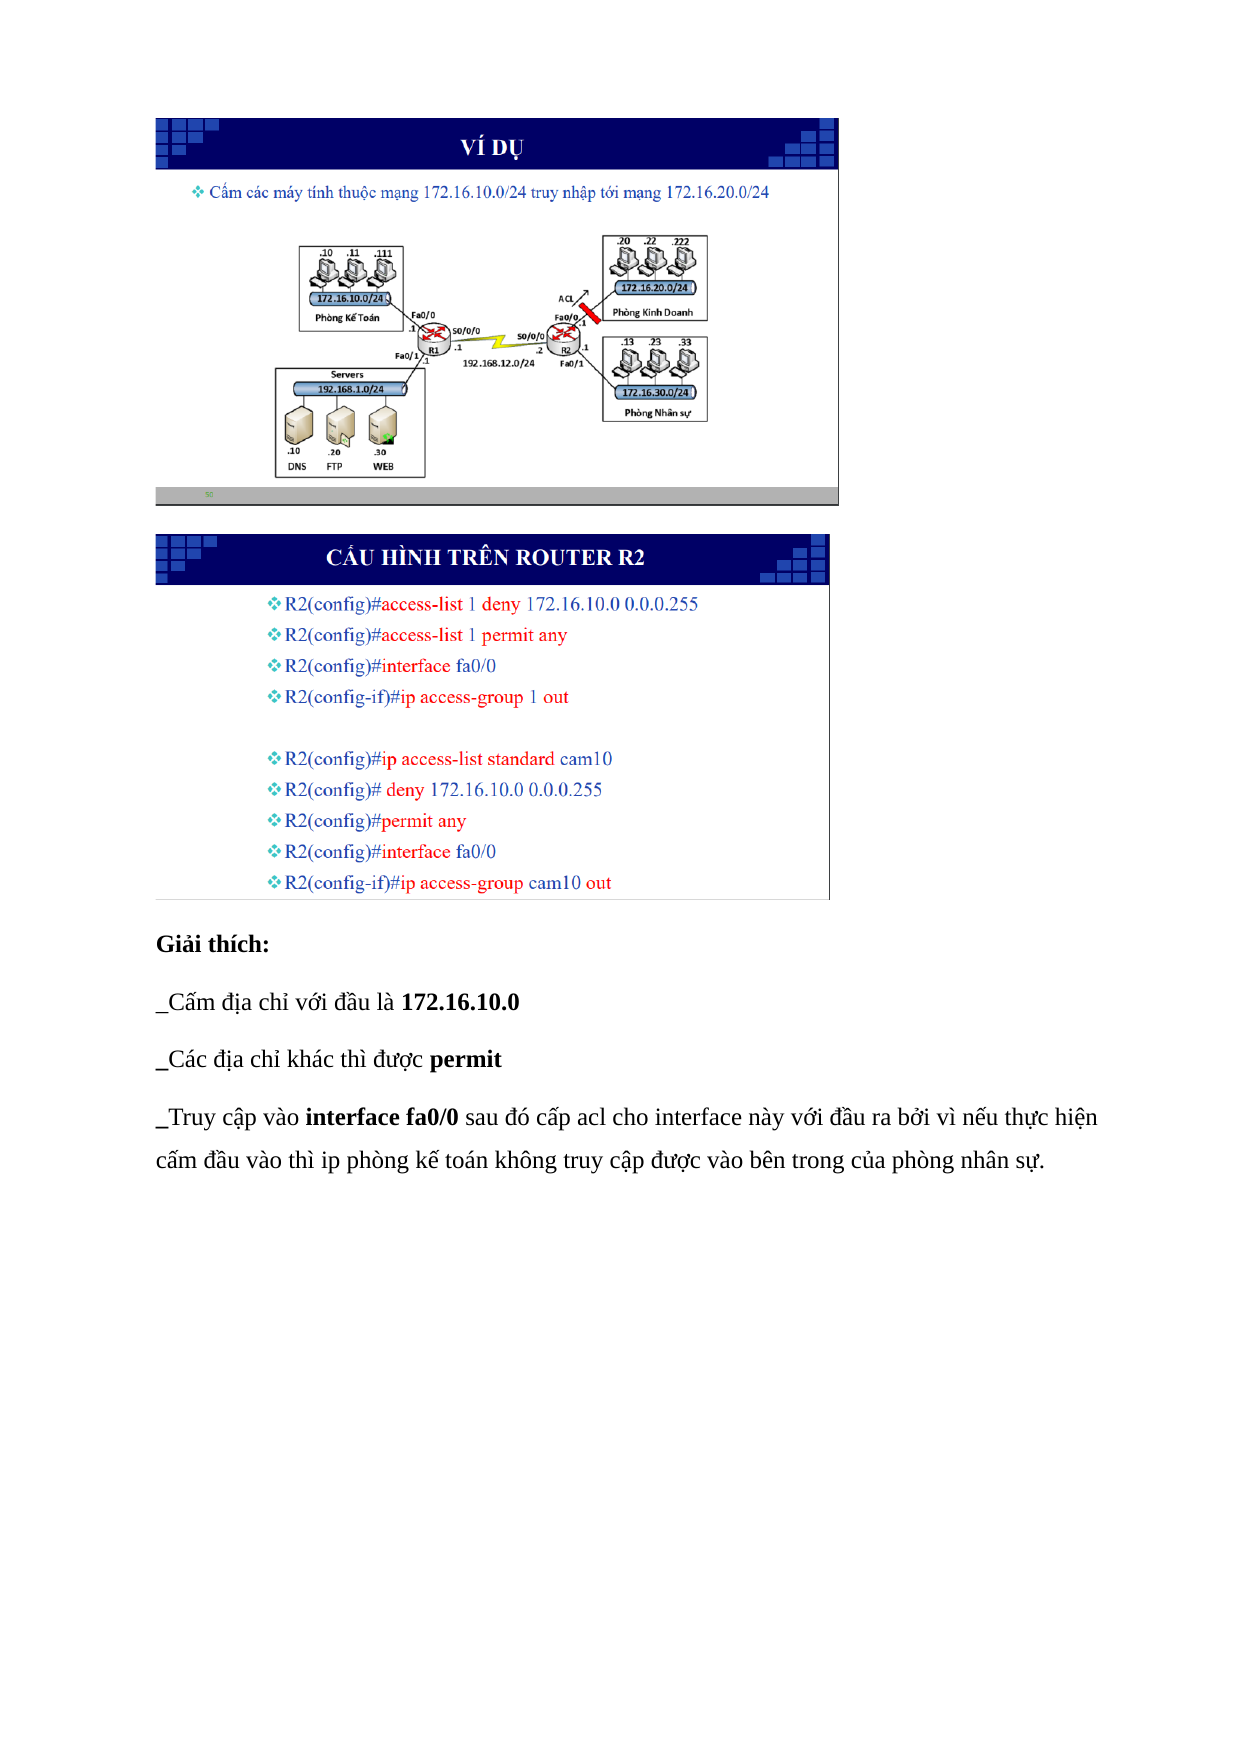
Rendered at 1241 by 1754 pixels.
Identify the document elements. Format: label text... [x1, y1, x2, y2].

picture [155, 118, 839, 506]
picture [155, 534, 830, 900]
text _Cấm địa chỉ với đầu là 172.16.10.0 [156, 987, 1122, 1015]
text _Các địa chỉ khác thì được permit [156, 1044, 1122, 1073]
text Giải thích: [156, 929, 1122, 958]
text _Truy cập vào interface fa0/0 sau đó cấp acl cho interface này với đầu ra bởi vì nếu thực hiện cấm đầu vào thì ip phòng kế toán không truy cập được vào bên trong của phòng nhân sự. [156, 1102, 1122, 1174]
